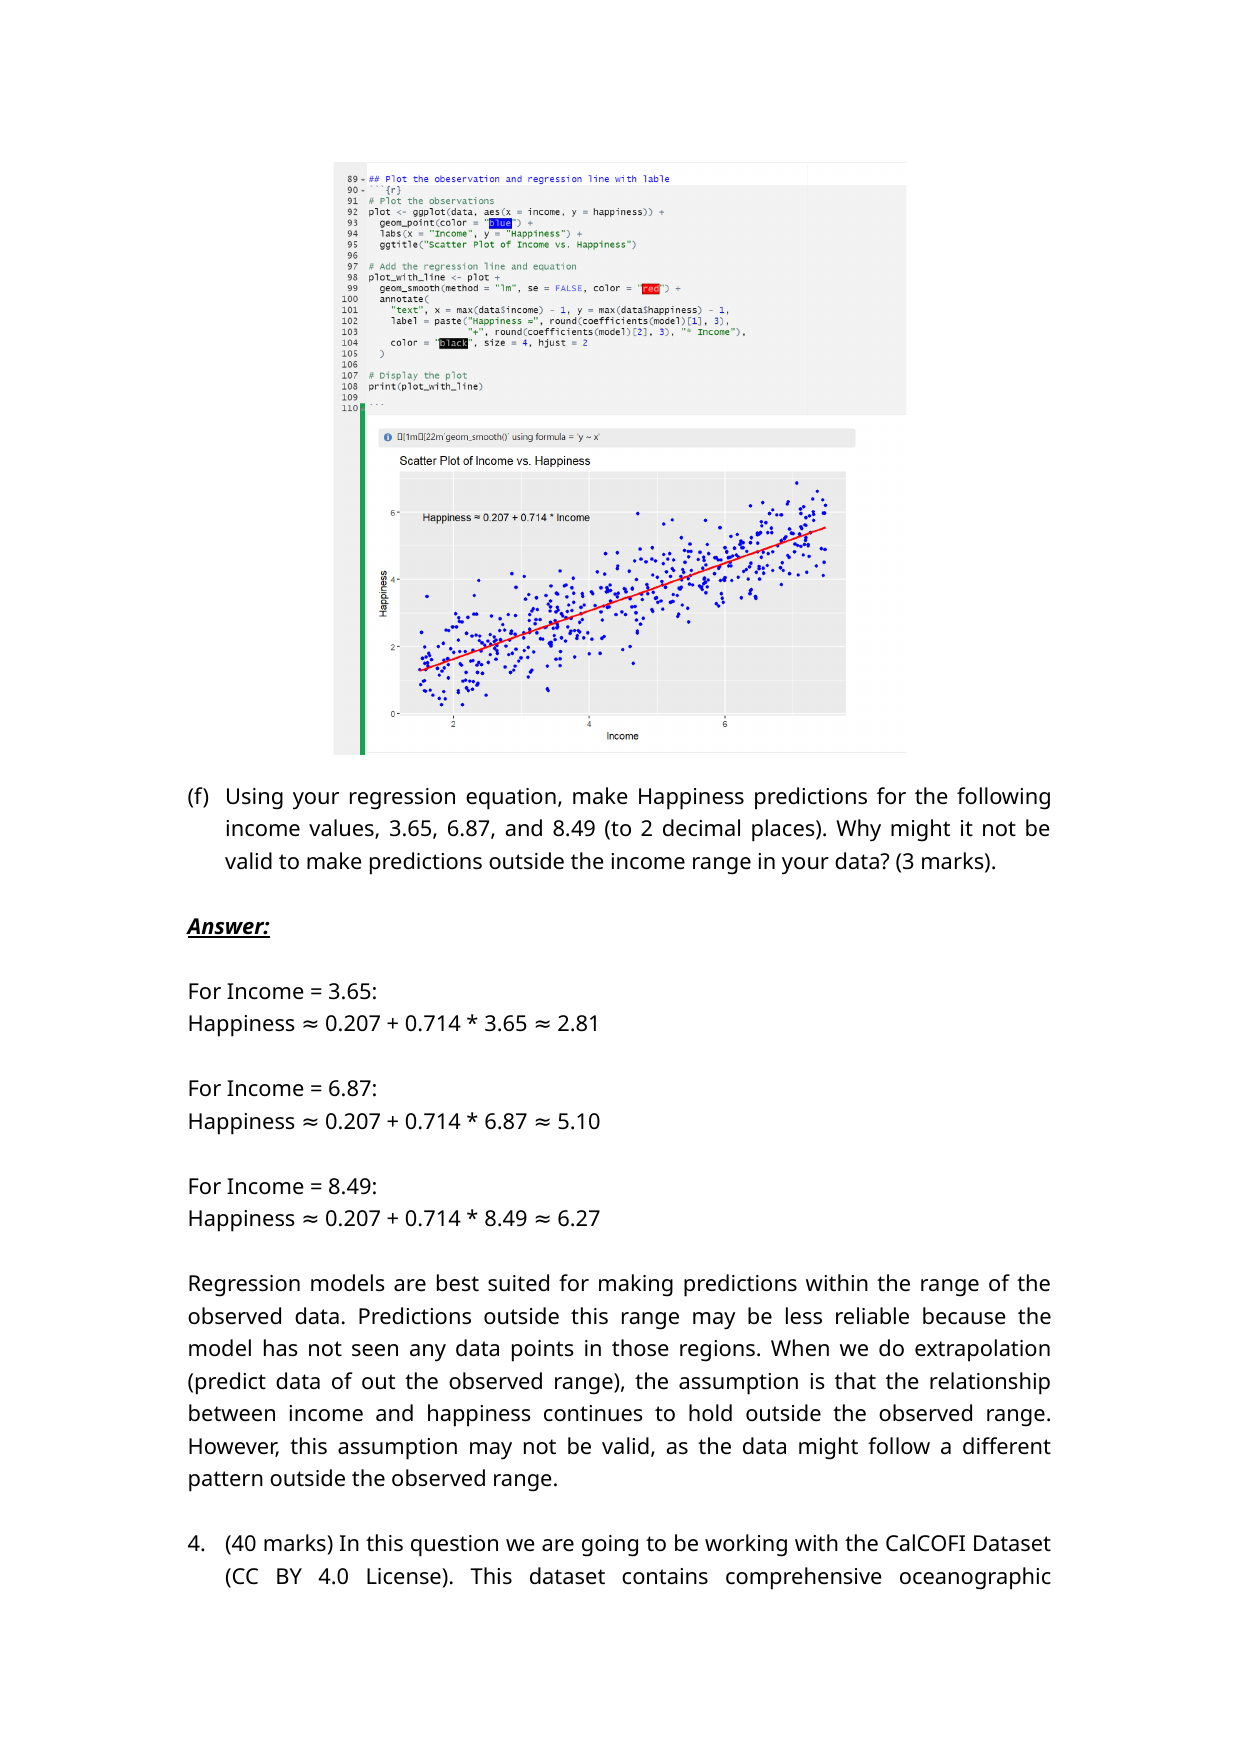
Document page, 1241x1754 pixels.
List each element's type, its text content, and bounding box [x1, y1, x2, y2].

text Happiness ≈ 0.207 + 0.714 * 8.49 ≈ 6.27 [187, 1202, 1053, 1234]
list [187, 1527, 1053, 1592]
picture [333, 162, 907, 755]
text Answer: [187, 909, 1053, 942]
list Using your regression equation, make Happiness predictions for the following income values, 3.65, 6.87, and 8.49 (to 2 decimal places). Why might it not be valid to make predictions outside the income range in your data? (3 marks). [187, 779, 1053, 877]
text Happiness ≈ 0.207 + 0.714 * 3.65 ≈ 2.81 [187, 1007, 1053, 1039]
text For Income = 3.65: [187, 974, 1053, 1007]
text Happiness ≈ 0.207 + 0.714 * 6.87 ≈ 5.10 [187, 1104, 1053, 1137]
text Regression models are best suited for making predictions within the range of the observed data. Predictions outside this range may be less reliable because the model has not seen any data points in those regions. When we do extrapolation (predict data of out the observed range), the assumption is that the relationship between income and happiness continues to hold outside the observed range. However, this assumption may not be valid, as the data might follow a different pattern outside the observed range. [187, 1267, 1053, 1494]
text For Income = 8.49: [187, 1169, 1053, 1202]
text For Income = 6.87: [187, 1072, 1053, 1104]
